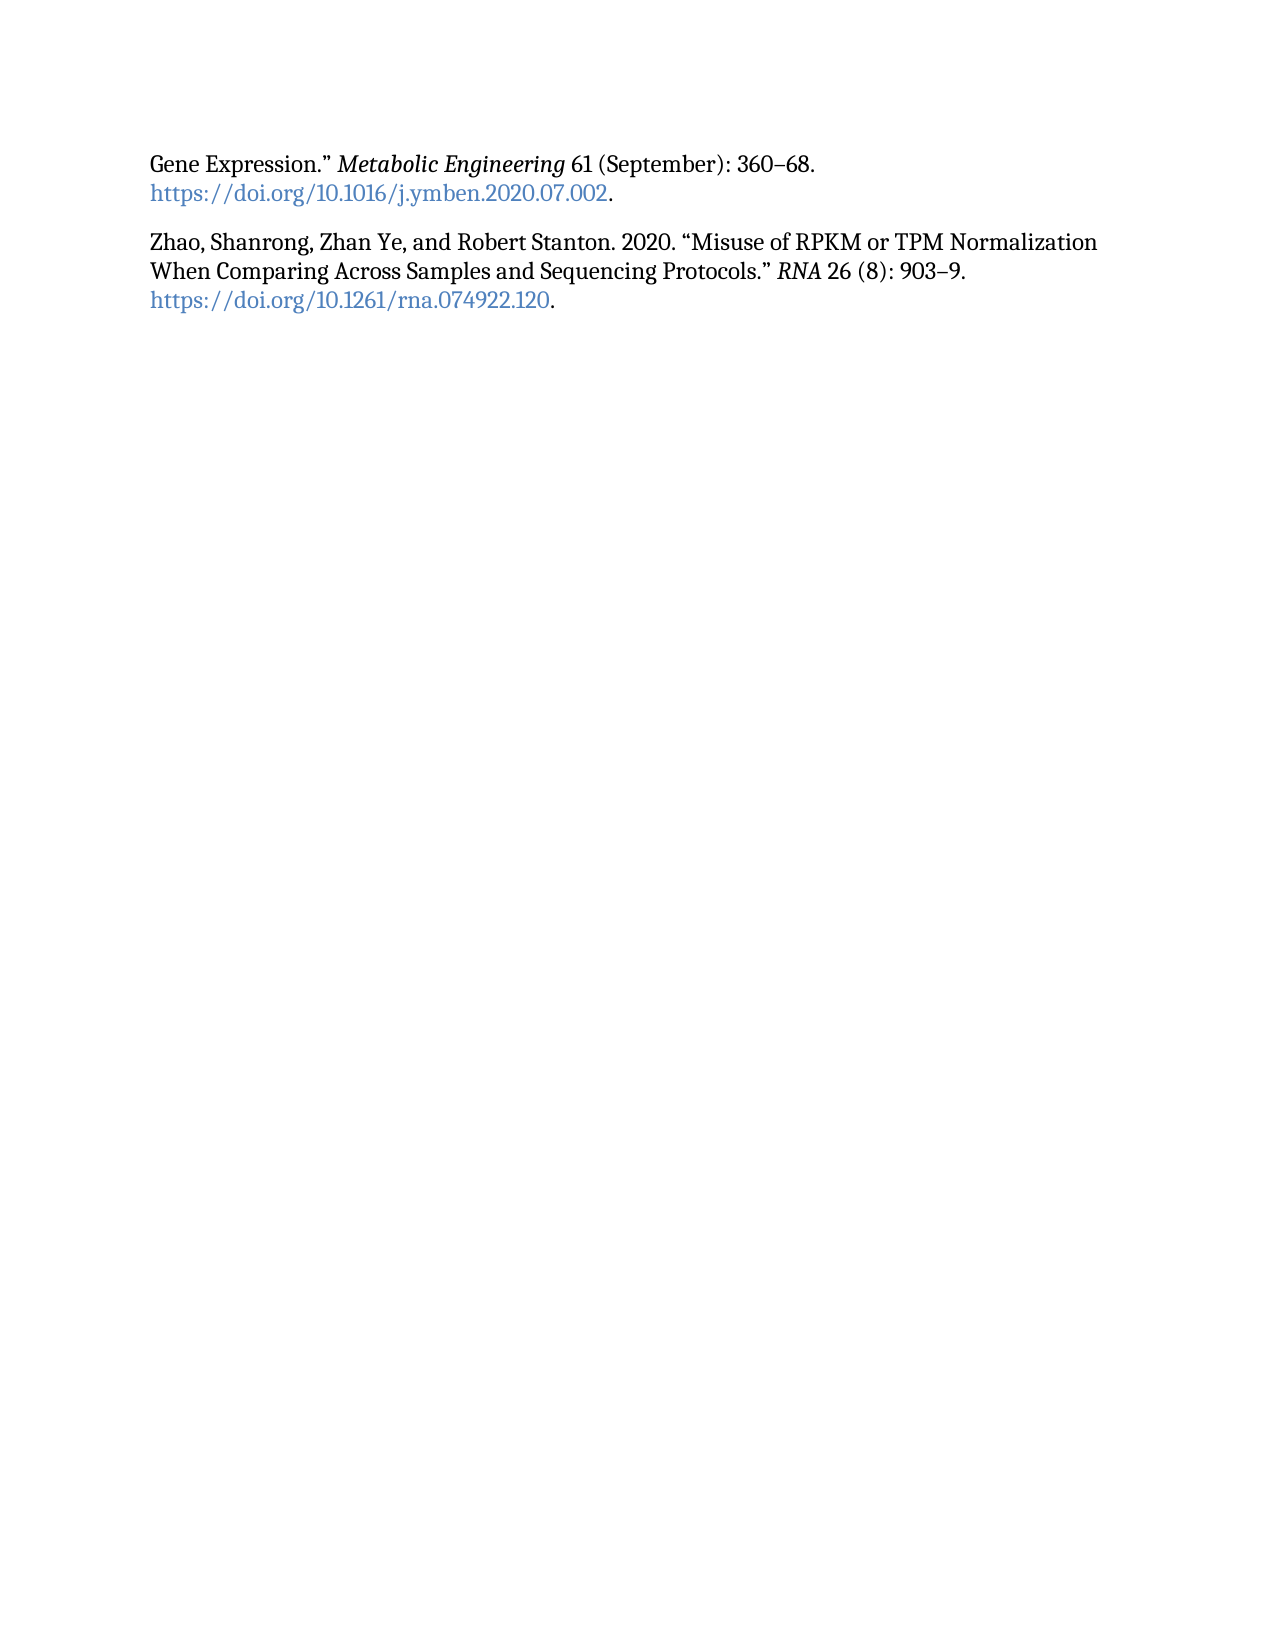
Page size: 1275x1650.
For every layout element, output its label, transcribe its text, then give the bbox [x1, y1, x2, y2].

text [150, 150, 1125, 207]
text Zhao, Shanrong, Zhan Ye, and Robert Stanton. 2020. “Misuse of RPKM or TPM Normalization When Comparing Across Samples and Sequencing Protocols.” RNA 26 (8): 903–9. https://doi.org/10.1261/rna.074922.120. [150, 228, 1125, 314]
